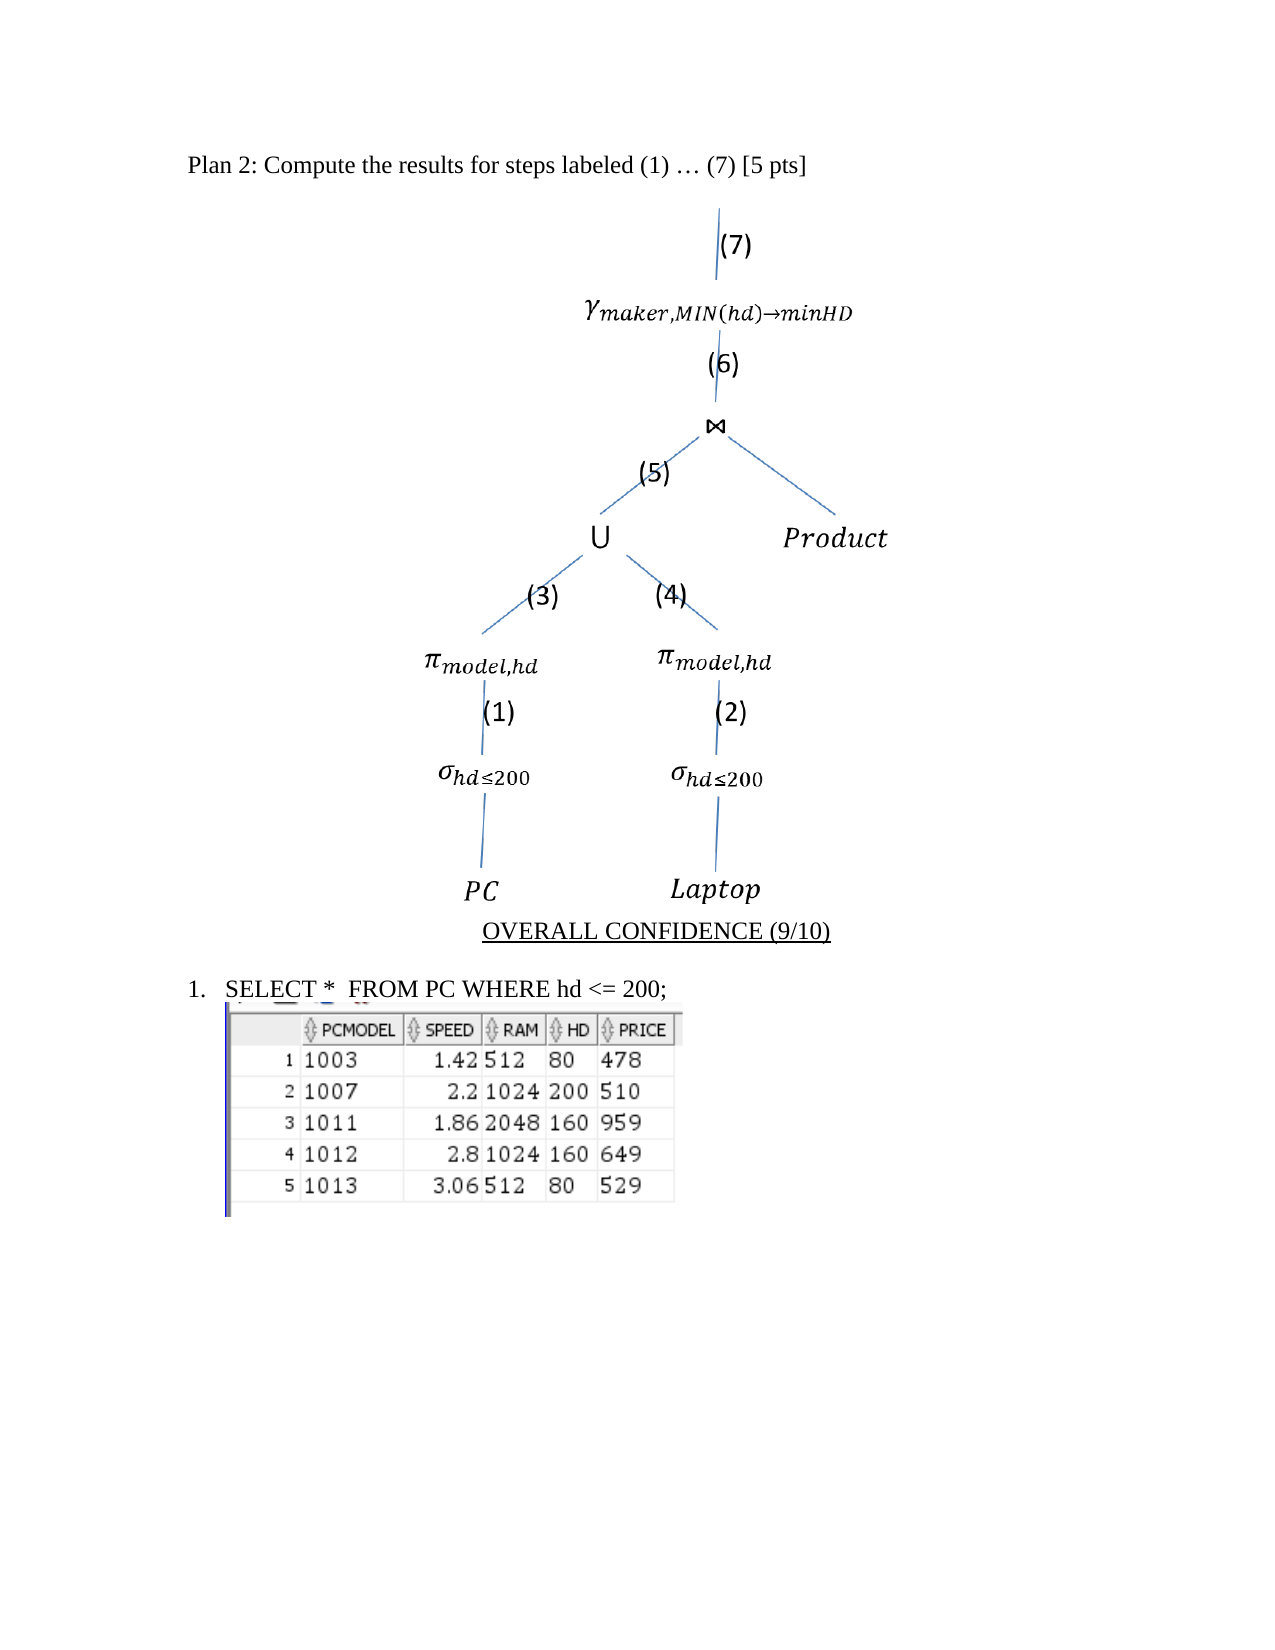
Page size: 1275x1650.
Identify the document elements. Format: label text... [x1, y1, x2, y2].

picture [225, 1002, 683, 1217]
list Plan 2: Compute the results for steps labeled (1) … (7) [5 pts] [187, 150, 1125, 179]
list OVERALL CONFIDENCE (9/10) [187, 916, 1125, 945]
picture [408, 207, 904, 917]
